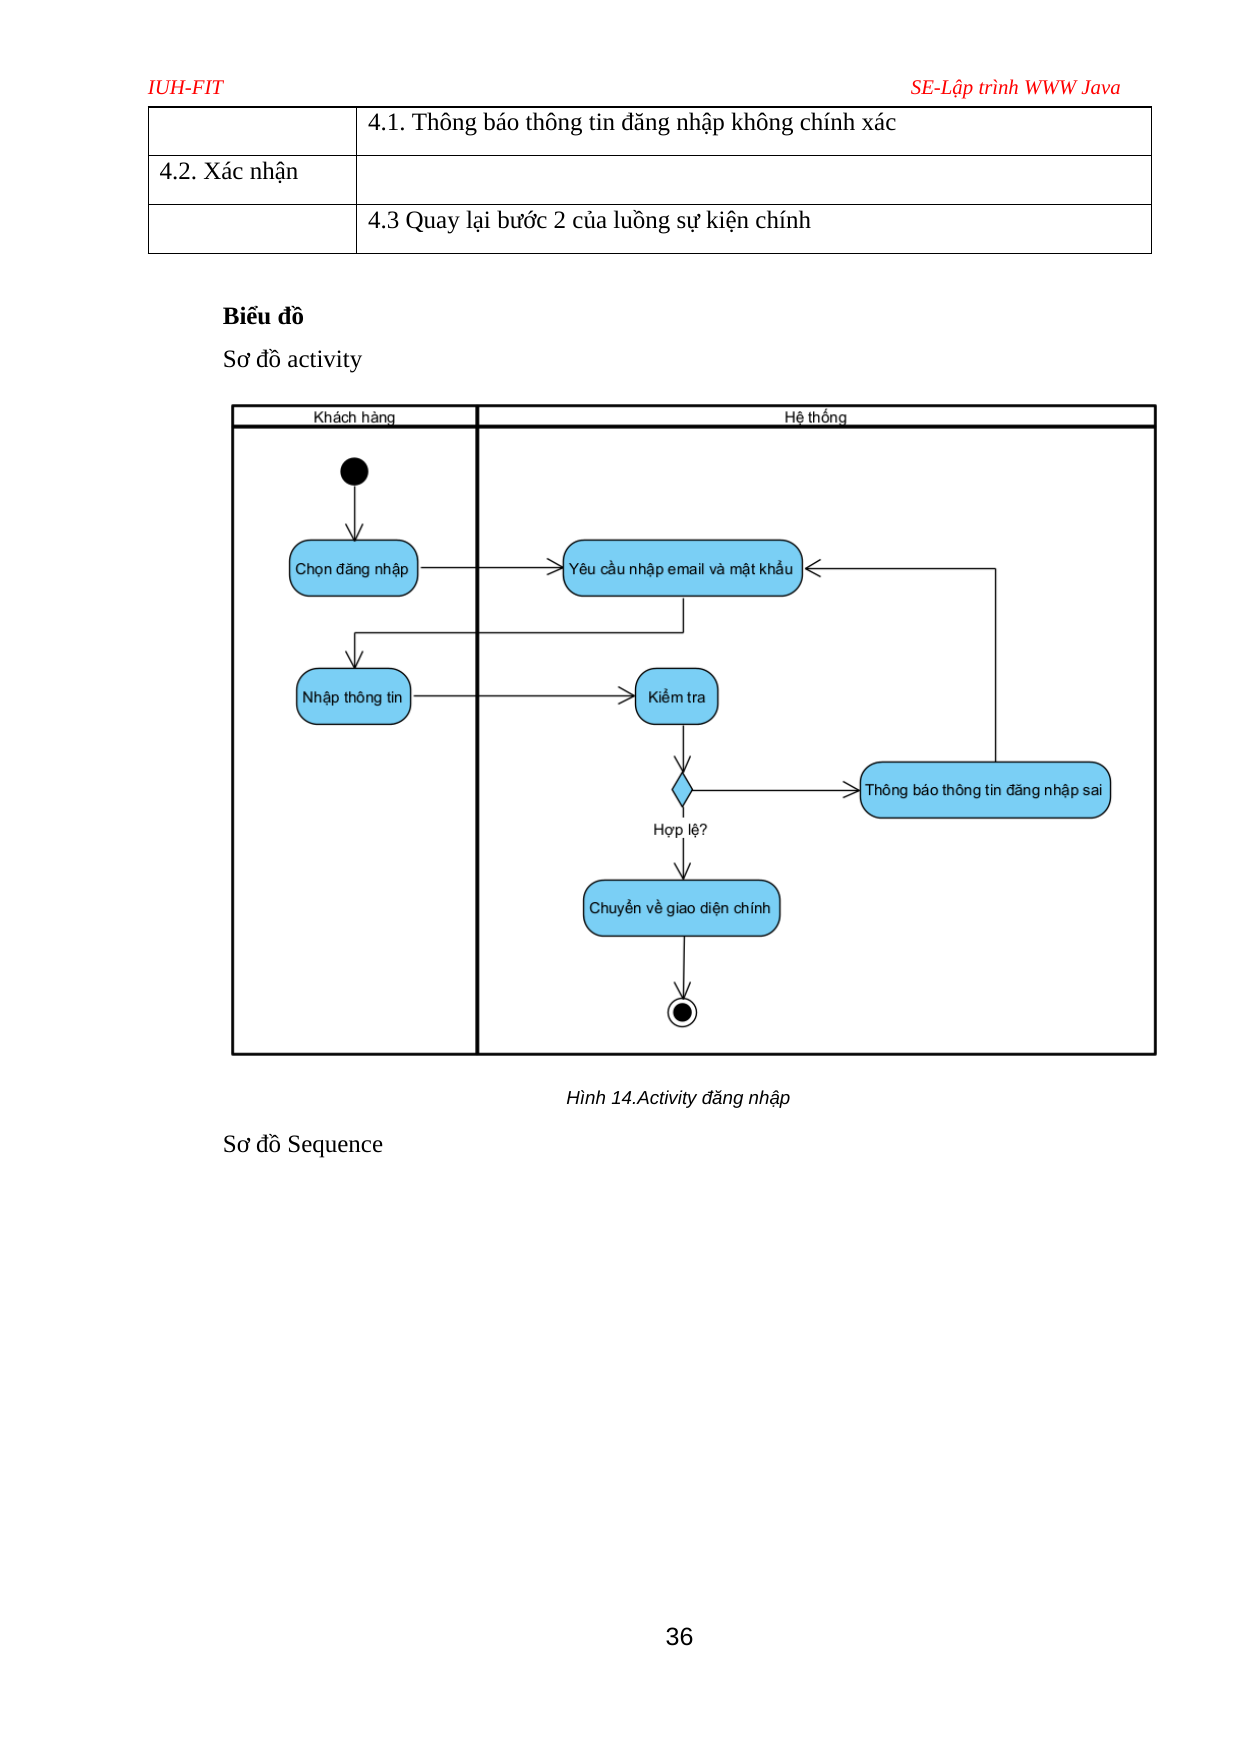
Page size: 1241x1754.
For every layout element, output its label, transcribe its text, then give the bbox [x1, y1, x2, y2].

table_cell [149, 205, 356, 253]
table_cell 4.1. Thông báo thông tin đăng nhập không chính xác [357, 108, 1151, 155]
table_cell [149, 108, 356, 155]
table_cell 4.2. Xác nhận [149, 156, 356, 204]
text Sơ đồ activity [148, 344, 1152, 373]
list Biểu đồ [223, 301, 1152, 330]
text Sơ đồ Sequence [148, 1129, 1152, 1158]
picture [222, 392, 1163, 1068]
table_cell 4.3 Quay lại bước 2 của luồng sự kiện chính [357, 205, 1151, 253]
text Hình 14.Activity đăng nhập [148, 1087, 1152, 1108]
table_cell [357, 156, 1151, 204]
